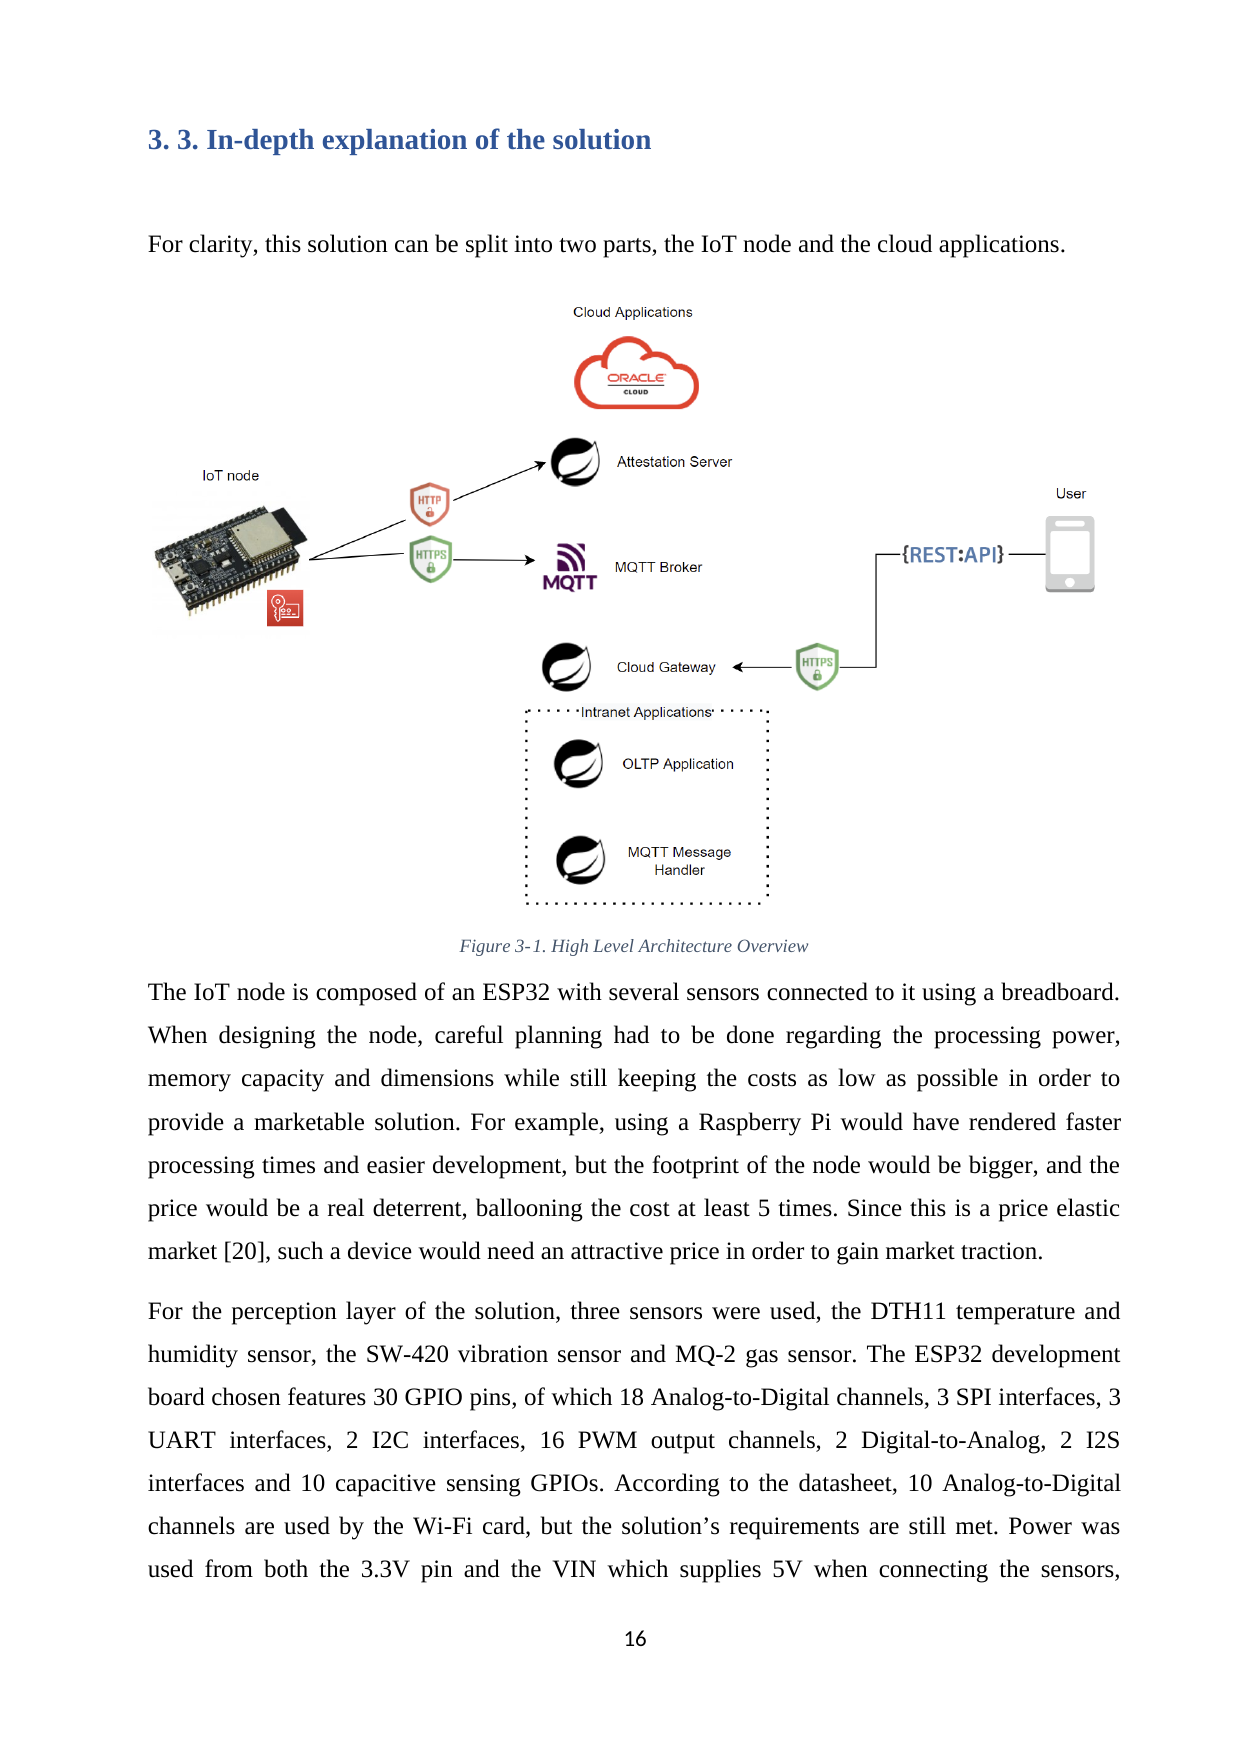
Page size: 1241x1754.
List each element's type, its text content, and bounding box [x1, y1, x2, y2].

picture [150, 276, 1120, 916]
text For clarity, this solution can be split into two parts, the IoT node and the cloud applications. [148, 229, 1122, 257]
text The IoT node is composed of an ESP32 with several sensors connected to it using a breadboard. When designing the node, careful planning had to be done regarding the processing power, memory capacity and dimensions while still keeping the costs as low as possible in order to provide a marketable solution. For example, using a Raspberry Pi would have rendered faster processing times and easier development, but the footprint of the node would be bigger, and the price would be a real deterrent, ballooning the cost at least 5 times. Since this is a price elastic market , such a device would need an attractive price in order to gain market traction. [148, 977, 1122, 1265]
subtitle 3. 3. In-depth explanation of the solution [148, 122, 1122, 156]
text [148, 1296, 1122, 1583]
text Figure 3-1. High Level Architecture Overview [148, 935, 1122, 956]
